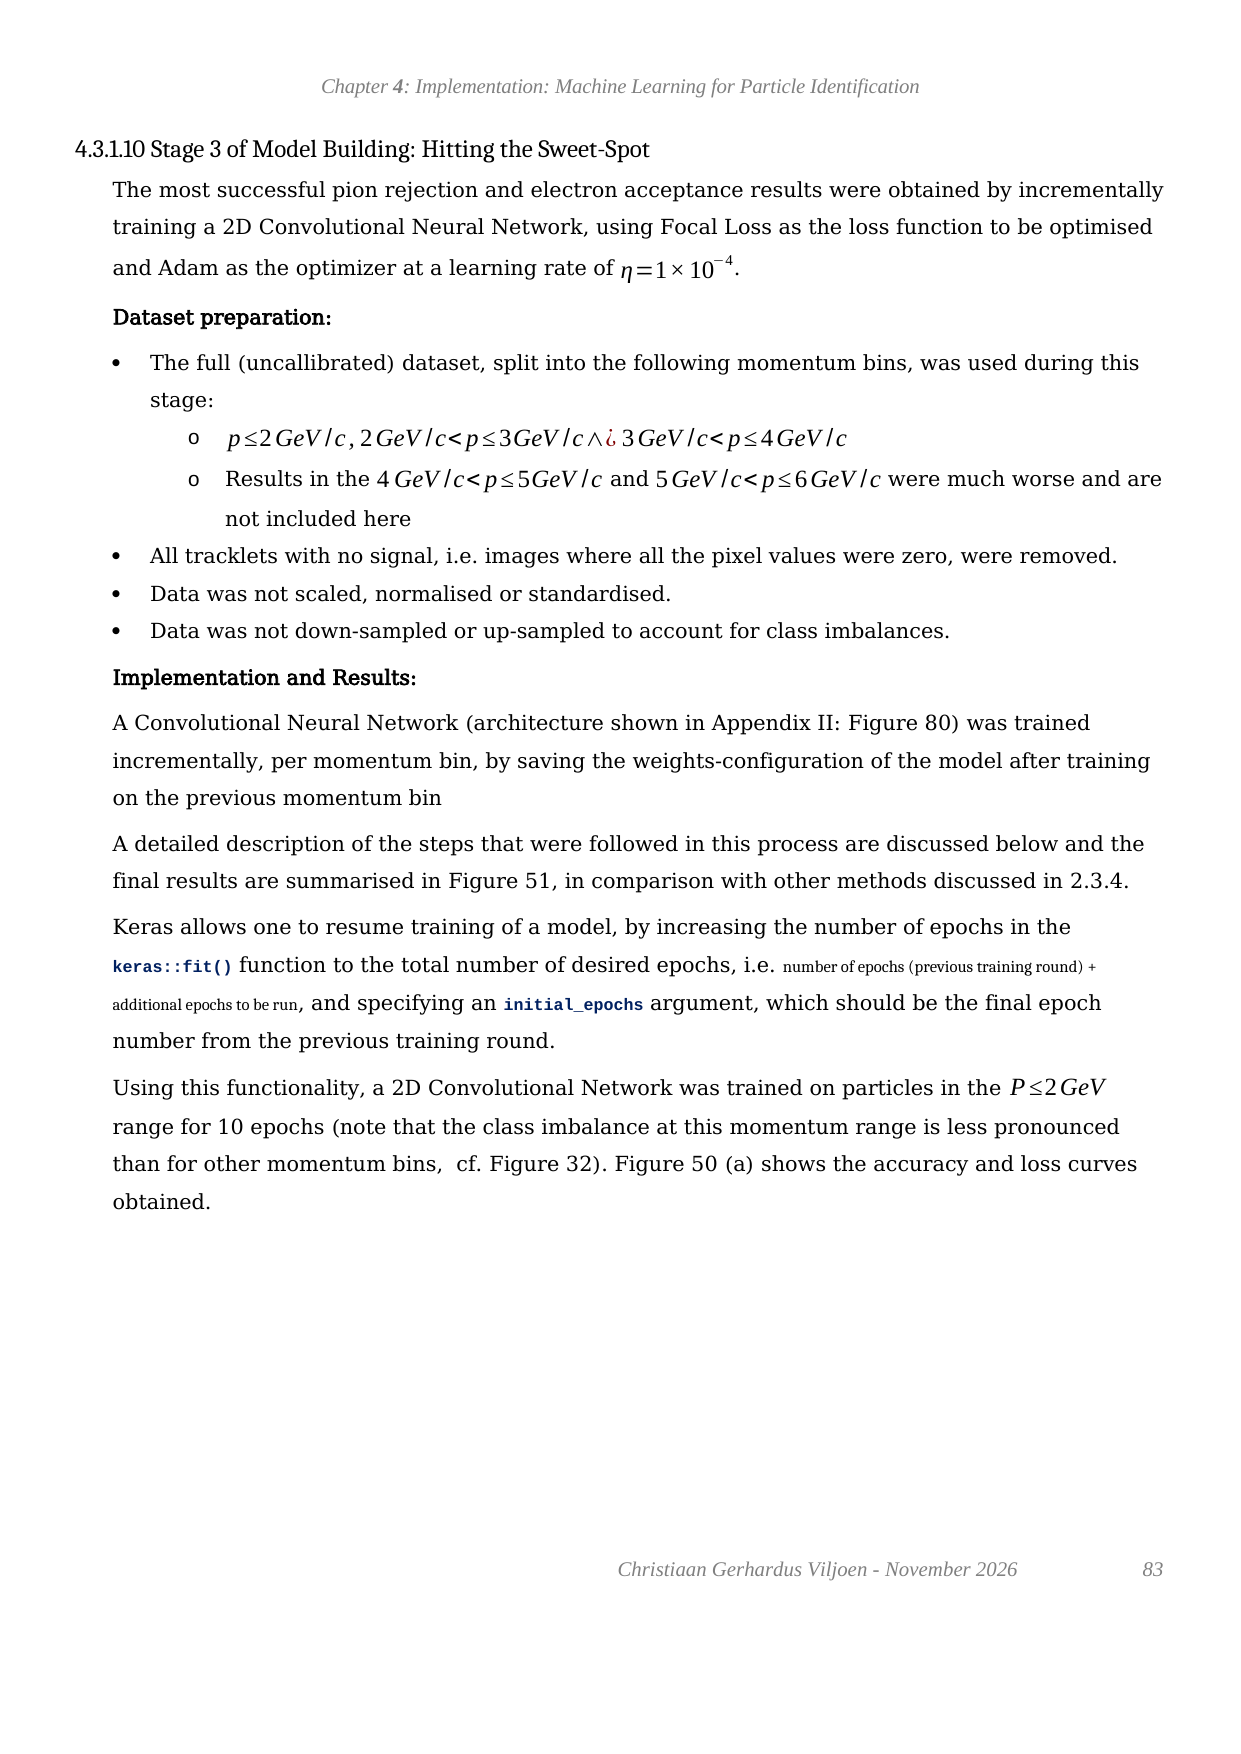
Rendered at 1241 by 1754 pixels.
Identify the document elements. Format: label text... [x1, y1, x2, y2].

text A detailed description of the steps that were followed in this process are discussed below and the final results are summarised in Figure 51, in comparison with other methods discussed in 2.3.4. [112, 831, 1165, 893]
text Dataset preparation: [112, 304, 1165, 329]
list Data was not down-sampled or up-sampled to account for class imbalances. [112, 618, 1165, 643]
subtitle Stage 3 of Model Building: Hitting the Sweet-Spot [75, 135, 1165, 164]
text The most successful pion rejection and electron acceptance results were obtained by incrementally training a 2D Convolutional Neural Network, using Focal Loss as the loss function to be optimised and Adam as the optimizer at a learning rate of . [112, 177, 1165, 283]
list The full (uncallibrated) dataset, split into the following momentum bins, was used during this stage: [112, 349, 1165, 412]
text Implementation and Results: [112, 664, 1165, 689]
text A Convolutional Neural Network (architecture shown in Appendix II: Figure 80) was trained incrementally, per momentum bin, by saving the weights-configuration of the model after training on the previous momentum bin [112, 710, 1165, 810]
text Keras allows one to resume training of a model, by increasing the number of epochs in the keras::fit() function to the total number of desired epochs, i.e. number of epochs (previous training round) + additional epochs to be run, and specifying an initial_epochs argument, which should be the final epoch number from the previous training round. [112, 914, 1165, 1053]
list All tracklets with no signal, i.e. images where all the pixel values were zero, were removed. [112, 543, 1165, 568]
list Results in the and were much worse and are not included here [187, 465, 1165, 530]
text Using this functionality, a 2D Convolutional Network was trained on particles in the range for 10 epochs (note that the class imbalance at this momentum range is less pronounced than for other momentum bins, cf. Figure 33). Figure 50 (a) shows the accuracy and loss curves obtained. [112, 1074, 1165, 1214]
list Data was not scaled, normalised or standardised. [112, 581, 1165, 606]
